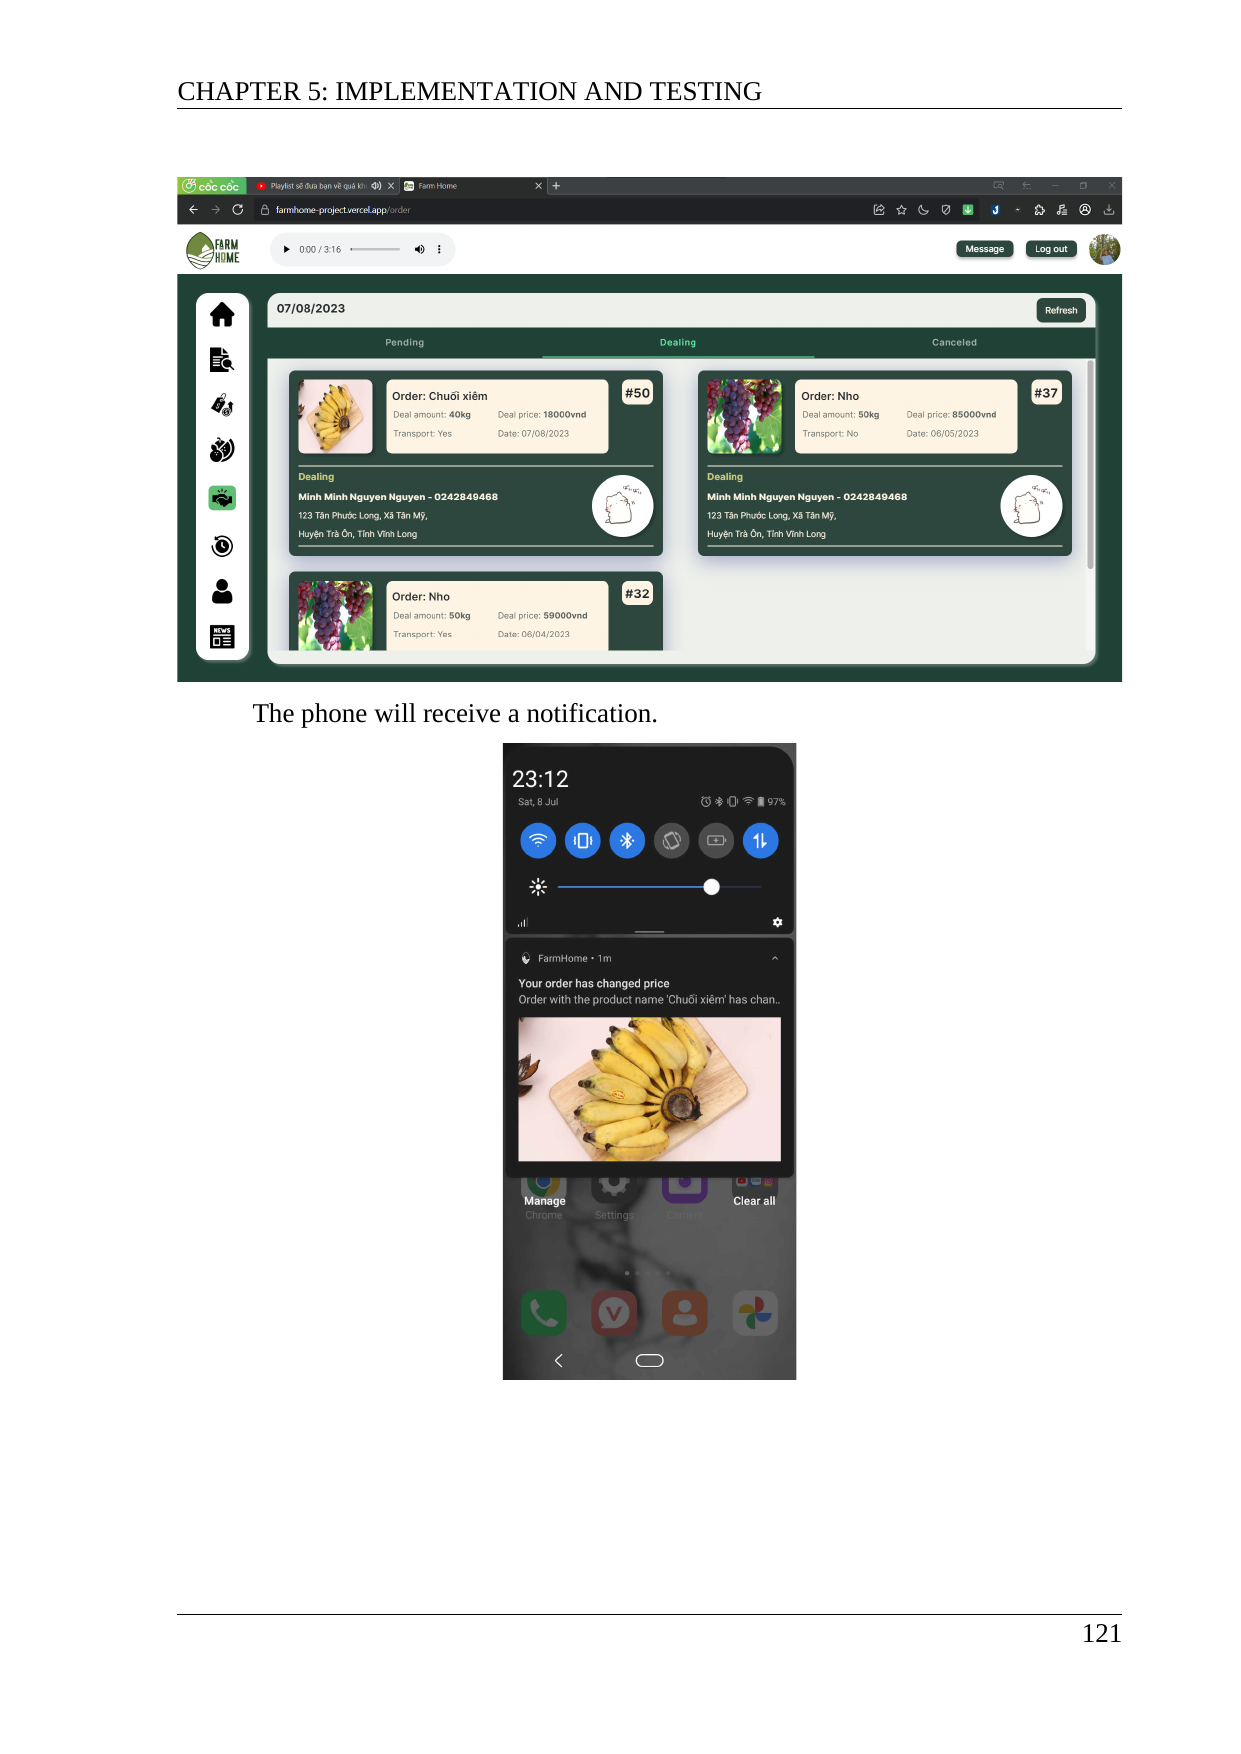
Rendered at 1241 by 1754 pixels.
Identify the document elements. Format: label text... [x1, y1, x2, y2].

picture [177, 177, 1123, 682]
text The phone will receive a notification. [177, 697, 1122, 728]
picture [502, 743, 797, 1380]
